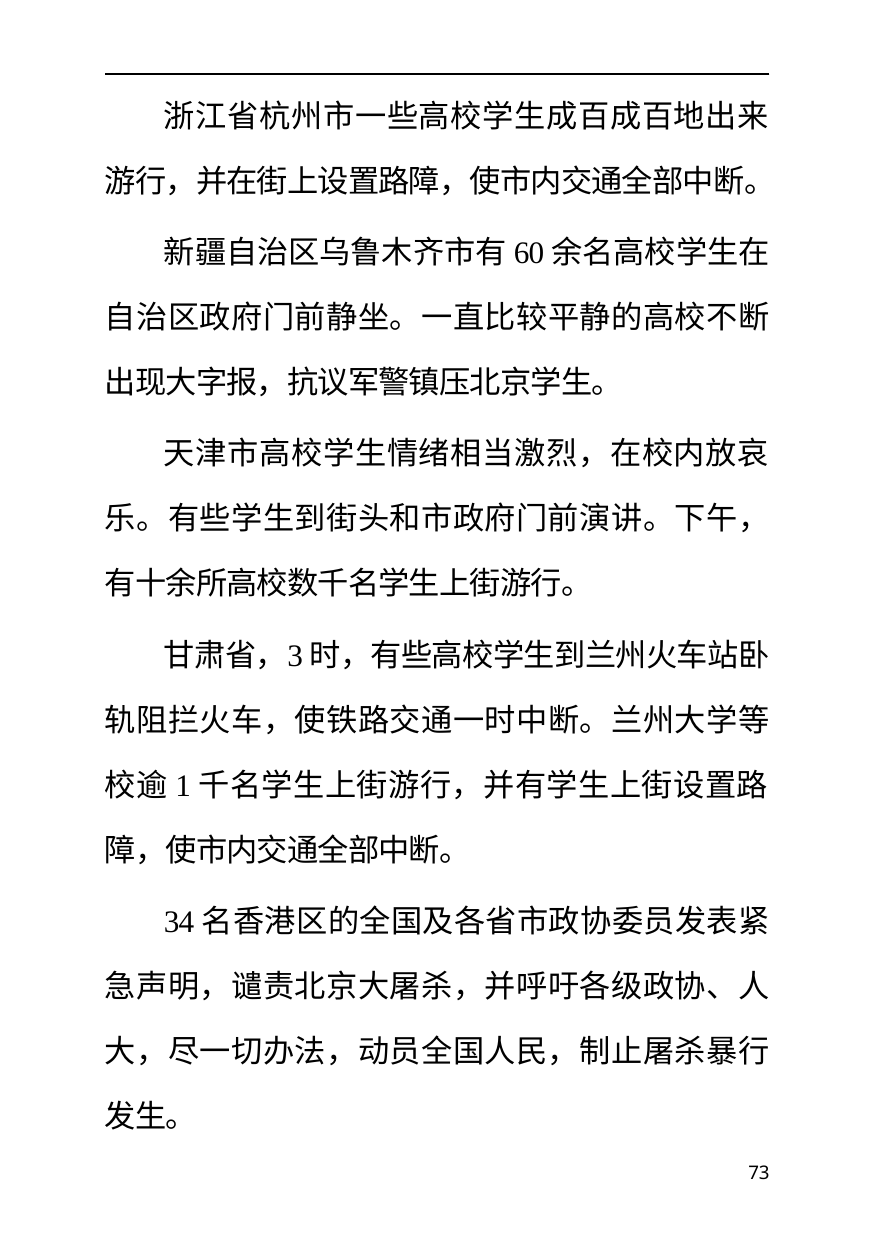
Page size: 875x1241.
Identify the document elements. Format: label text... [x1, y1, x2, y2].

text 甘肃省，3时，有些高校学生到兰州火车站卧轨阻拦火车，使铁路交通一时中断。兰州大学等校逾1千名学生上街游行，并有学生上街设置路障，使市内交通全部中断。 [104, 620, 769, 880]
text 34名香港区的全国及各省市政协委员发表紧急声明，谴责北京大屠杀，并呼吁各级政协、人大，尽一切办法，动员全国人民，制止屠杀暴行发生。 [104, 886, 769, 1146]
text 浙江省杭州市一些高校学生成百成百地出来游行，并在街上设置路障，使市内交通全部中断。 [104, 81, 769, 211]
text 新疆自治区乌鲁木齐市有60余名高校学生在自治区政府门前静坐。一直比较平静的高校不断出现大字报，抗议军警镇压北京学生。 [104, 217, 769, 412]
text 天津市高校学生情绪相当激烈，在校内放哀乐。有些学生到街头和市政府门前演讲。下午，有十余所高校数千名学生上街游行。 [104, 418, 769, 613]
